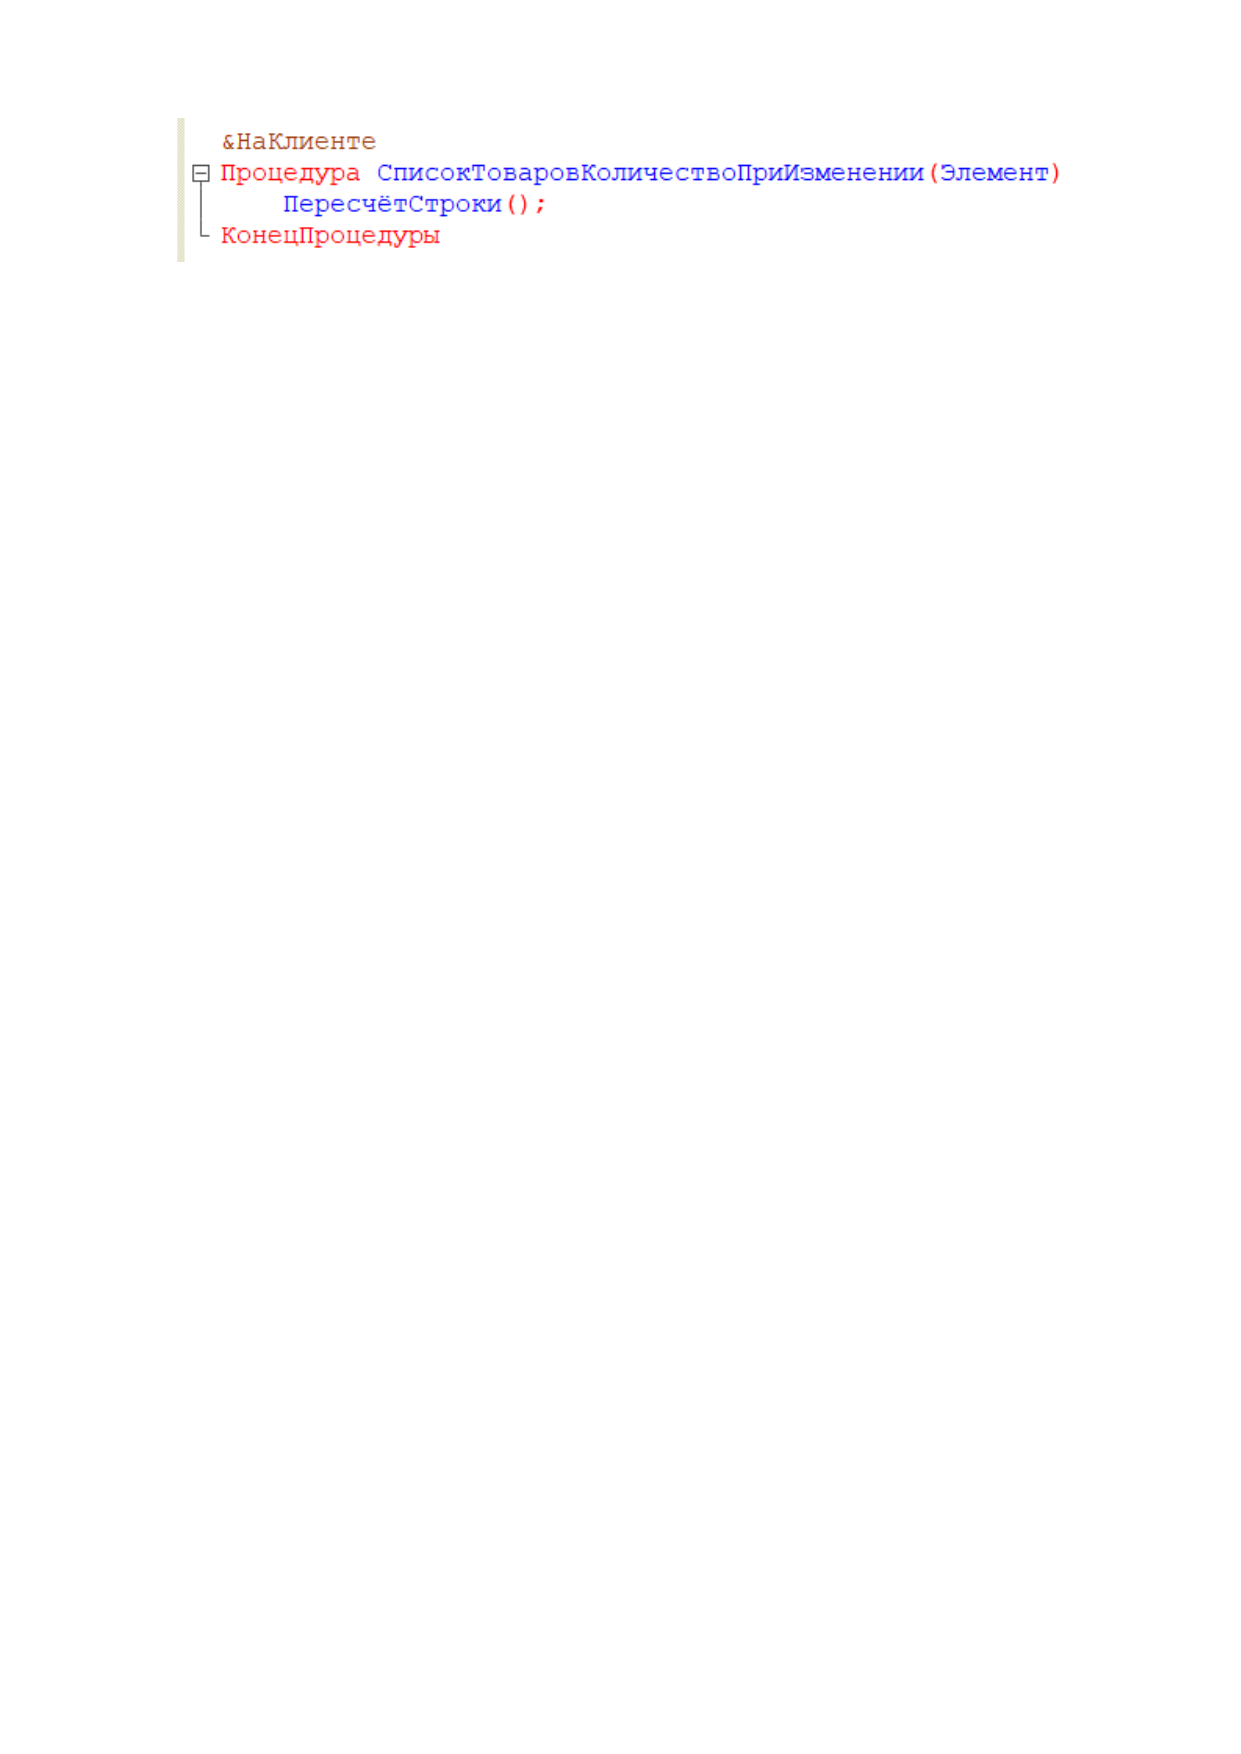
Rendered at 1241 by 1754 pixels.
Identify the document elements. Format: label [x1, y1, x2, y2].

picture [177, 118, 1078, 262]
